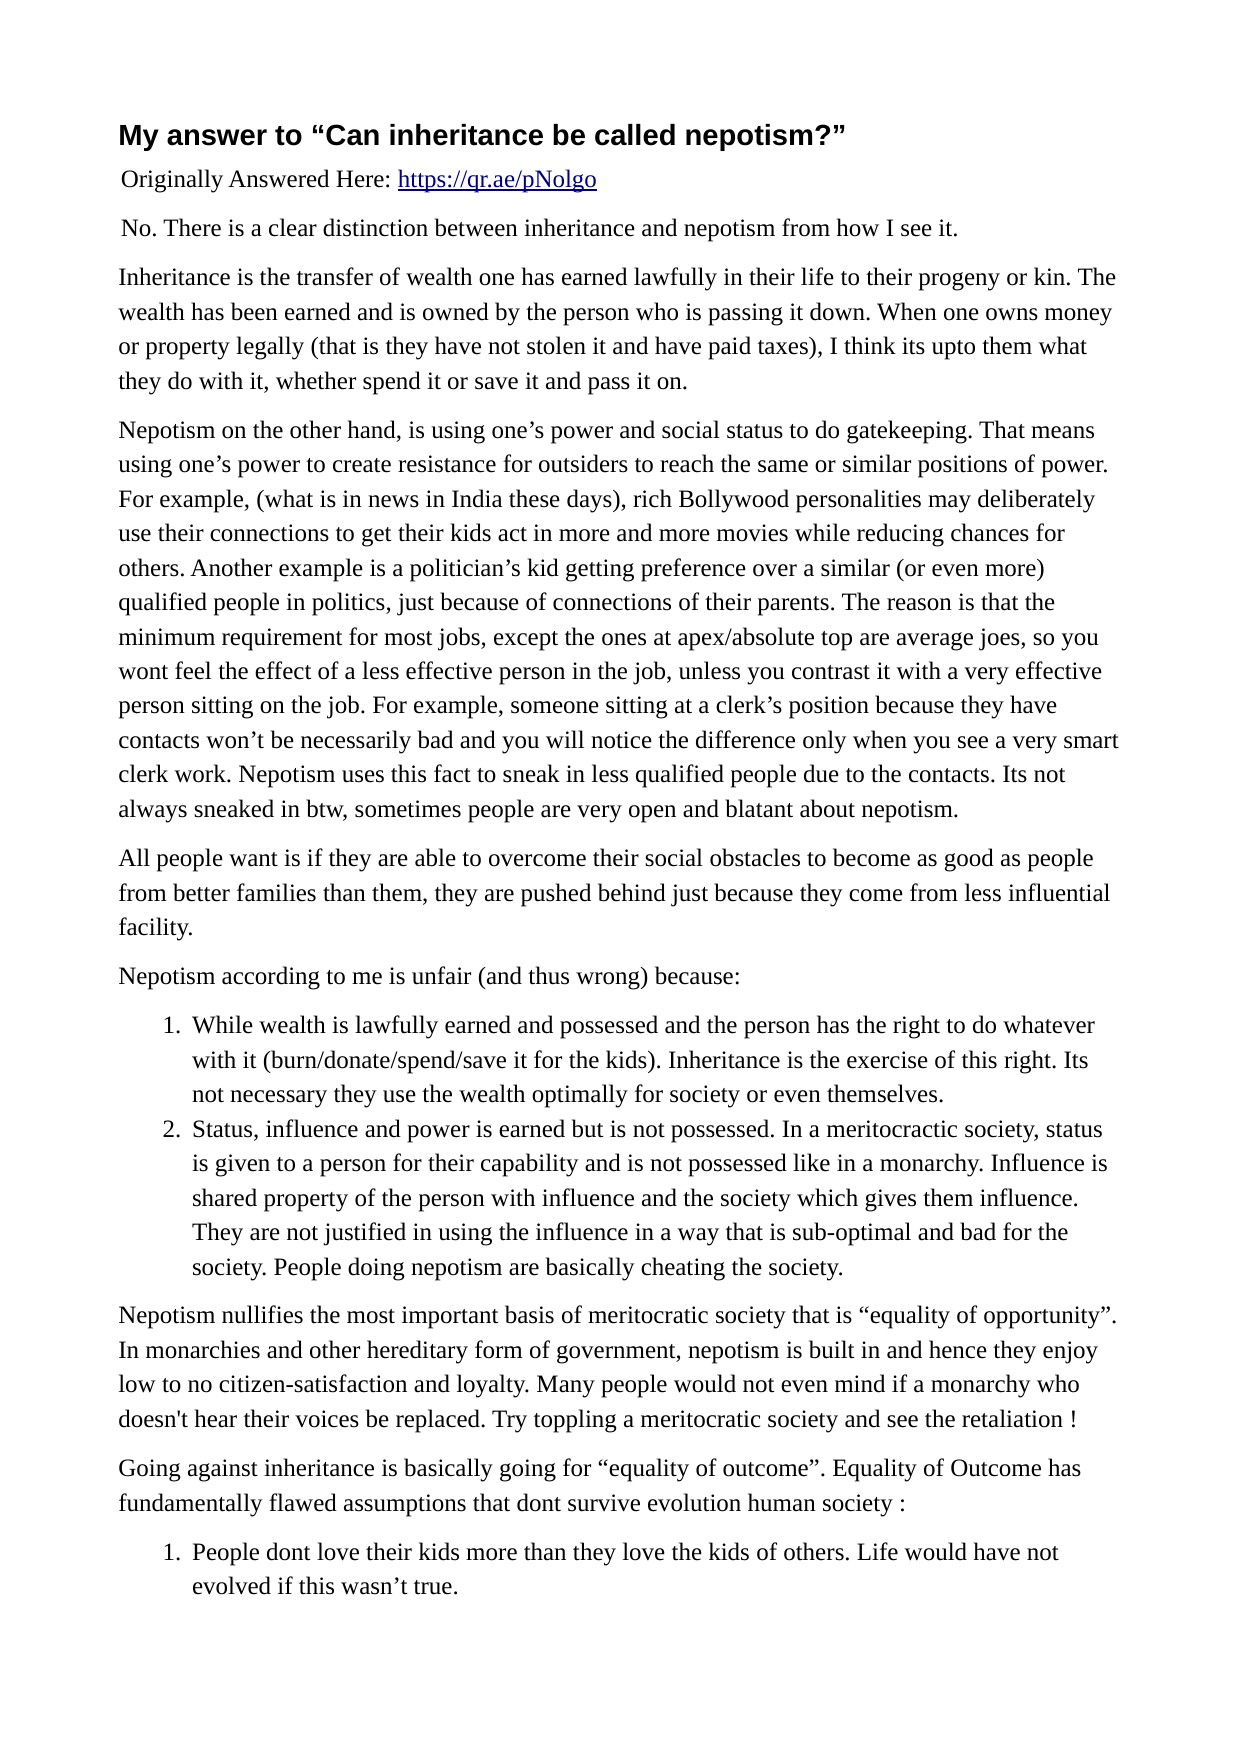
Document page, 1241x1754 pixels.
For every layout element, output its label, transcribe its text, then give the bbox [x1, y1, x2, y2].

text No. There is a clear distinction between inheritance and nepotism from how I see it. [121, 213, 1122, 242]
text All people want is if they are able to overcome their social obstacles to become as good as people from better families than them, they are pushed behind just because they come from less influential facility. [118, 843, 1122, 941]
list Status, influence and power is earned but is not possessed. In a meritocractic society, status is given to a person for their capability and is not possessed like in a monarchy. Influence is shared property of the person with influence and the society which gives them influence. They are not justified in using the influence in a way that is sub-optimal and bad for the society. People doing nepotism are basically cheating the society. [162, 1114, 1122, 1280]
list While wealth is lawfully earned and possessed and the person has the right to do whatever with it (burn/donate/spend/save it for the kids). Inheritance is the exercise of this right. Its not necessary they use the wealth optimally for society or even themselves. [162, 1010, 1122, 1108]
subtitle My answer to “Can inheritance be called nepotism?” [118, 118, 1122, 152]
text Originally Answered Here: https://qr.ae/pNolgo [121, 164, 1122, 193]
text Nepotism according to me is unfair (and thus wrong) because: [118, 961, 1122, 990]
text Inheritance is the transfer of wealth one has earned lawfully in their life to their progeny or kin. The wealth has been earned and is owned by the person who is passing it down. When one owns money or property legally (that is they have not stolen it and have paid taxes), I think its upto them what they do with it, whether spend it or save it and pass it on. [118, 262, 1122, 394]
text Going against inheritance is basically going for “equality of outcome”. Equality of Outcome has fundamentally flawed assumptions that dont survive evolution human society : [118, 1453, 1122, 1516]
text Nepotism on the other hand, is using one’s power and social status to do gatekeeping. That means using one’s power to create resistance for outsiders to reach the same or similar positions of power. For example, (what is in news in India these days), rich Bollywood personalities may deliberately use their connections to get their kids act in more and more movies while reducing chances for others. Another example is a politician’s kid getting preference over a similar (or even more) qualified people in politics, just because of connections of their parents. The reason is that the minimum requirement for most jobs, except the ones at apex/absolute top are average joes, so you wont feel the effect of a less effective person in the job, unless you contrast it with a very effective person sitting on the job. For example, someone sitting at a clerk’s position because they have contacts won’t be necessarily bad and you will notice the difference only when you see a very smart clerk work. Nepotism uses this fact to sneak in less qualified people due to the contacts. Its not always sneaked in btw, sometimes people are very open and blatant about nepotism. [118, 415, 1122, 823]
text Nepotism nullifies the most important basis of meritocratic society that is “equality of opportunity”. In monarchies and other hereditary form of government, nepotism is built in and hence they enjoy low to no citizen-satisfaction and loyalty. Many people would not even mind if a monarchy who doesn't hear their voices be replaced. Try toppling a meritocratic society and see the retaliation ! [118, 1301, 1122, 1433]
list People dont love their kids more than they love the kids of others. Life would have not evolved if this wasn’t true. [162, 1537, 1122, 1600]
